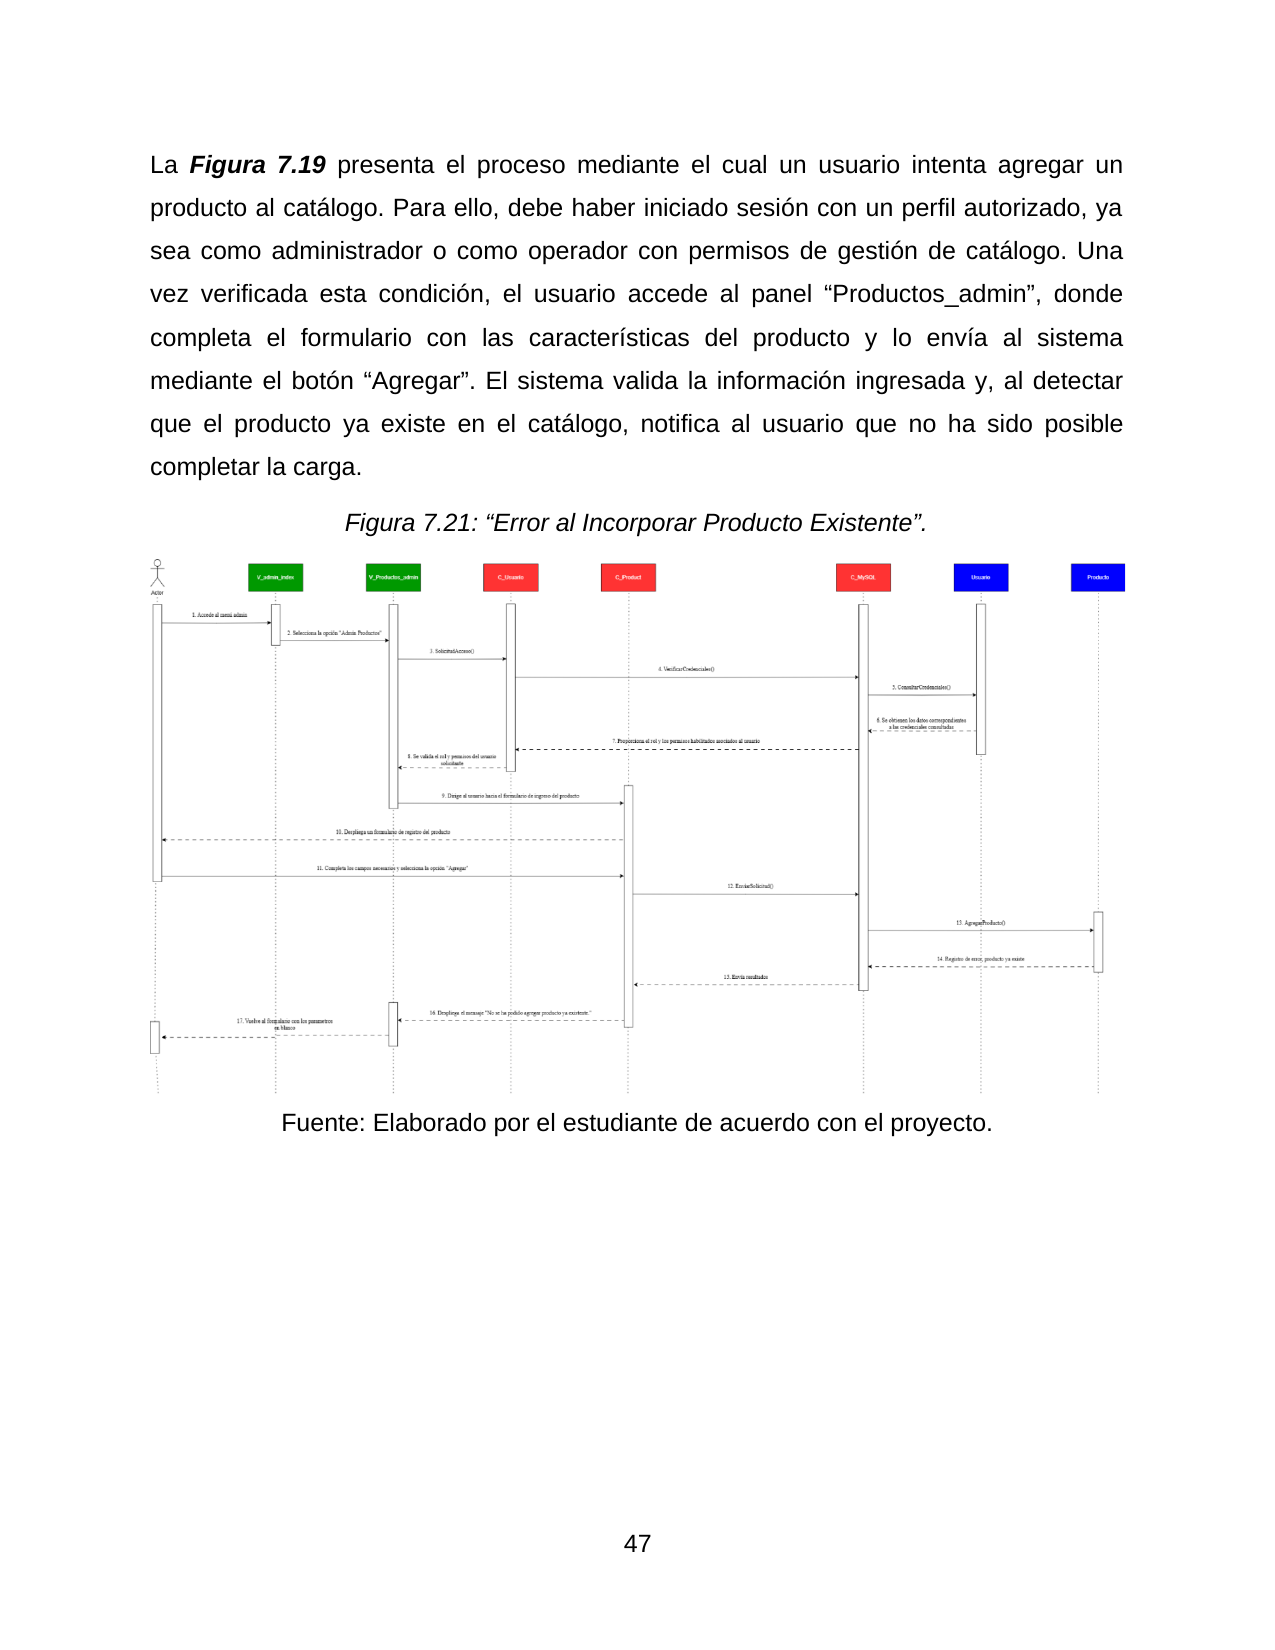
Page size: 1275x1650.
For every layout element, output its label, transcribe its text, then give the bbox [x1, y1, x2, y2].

text La Figura 7.19 presenta el proceso mediante el cual un usuario intenta agregar un producto al catálogo. Para ello, debe haber iniciado sesión con un perfil autorizado, ya sea como administrador o como operador con permisos de gestión de catálogo. Una vez verificada esta condición, el usuario accede al panel “Productos_admin”, donde completa el formulario con las características del producto y lo envía al sistema mediante el botón “Agregar”. El sistema valida la información ingresada y, al detectar que el producto ya existe en el catálogo, notifica al usuario que no ha sido posible completar la carga. [150, 150, 1125, 481]
picture [150, 559, 1125, 1094]
text Fuente: Elaborado por el estudiante de acuerdo con el proyecto. [150, 1094, 1125, 1137]
